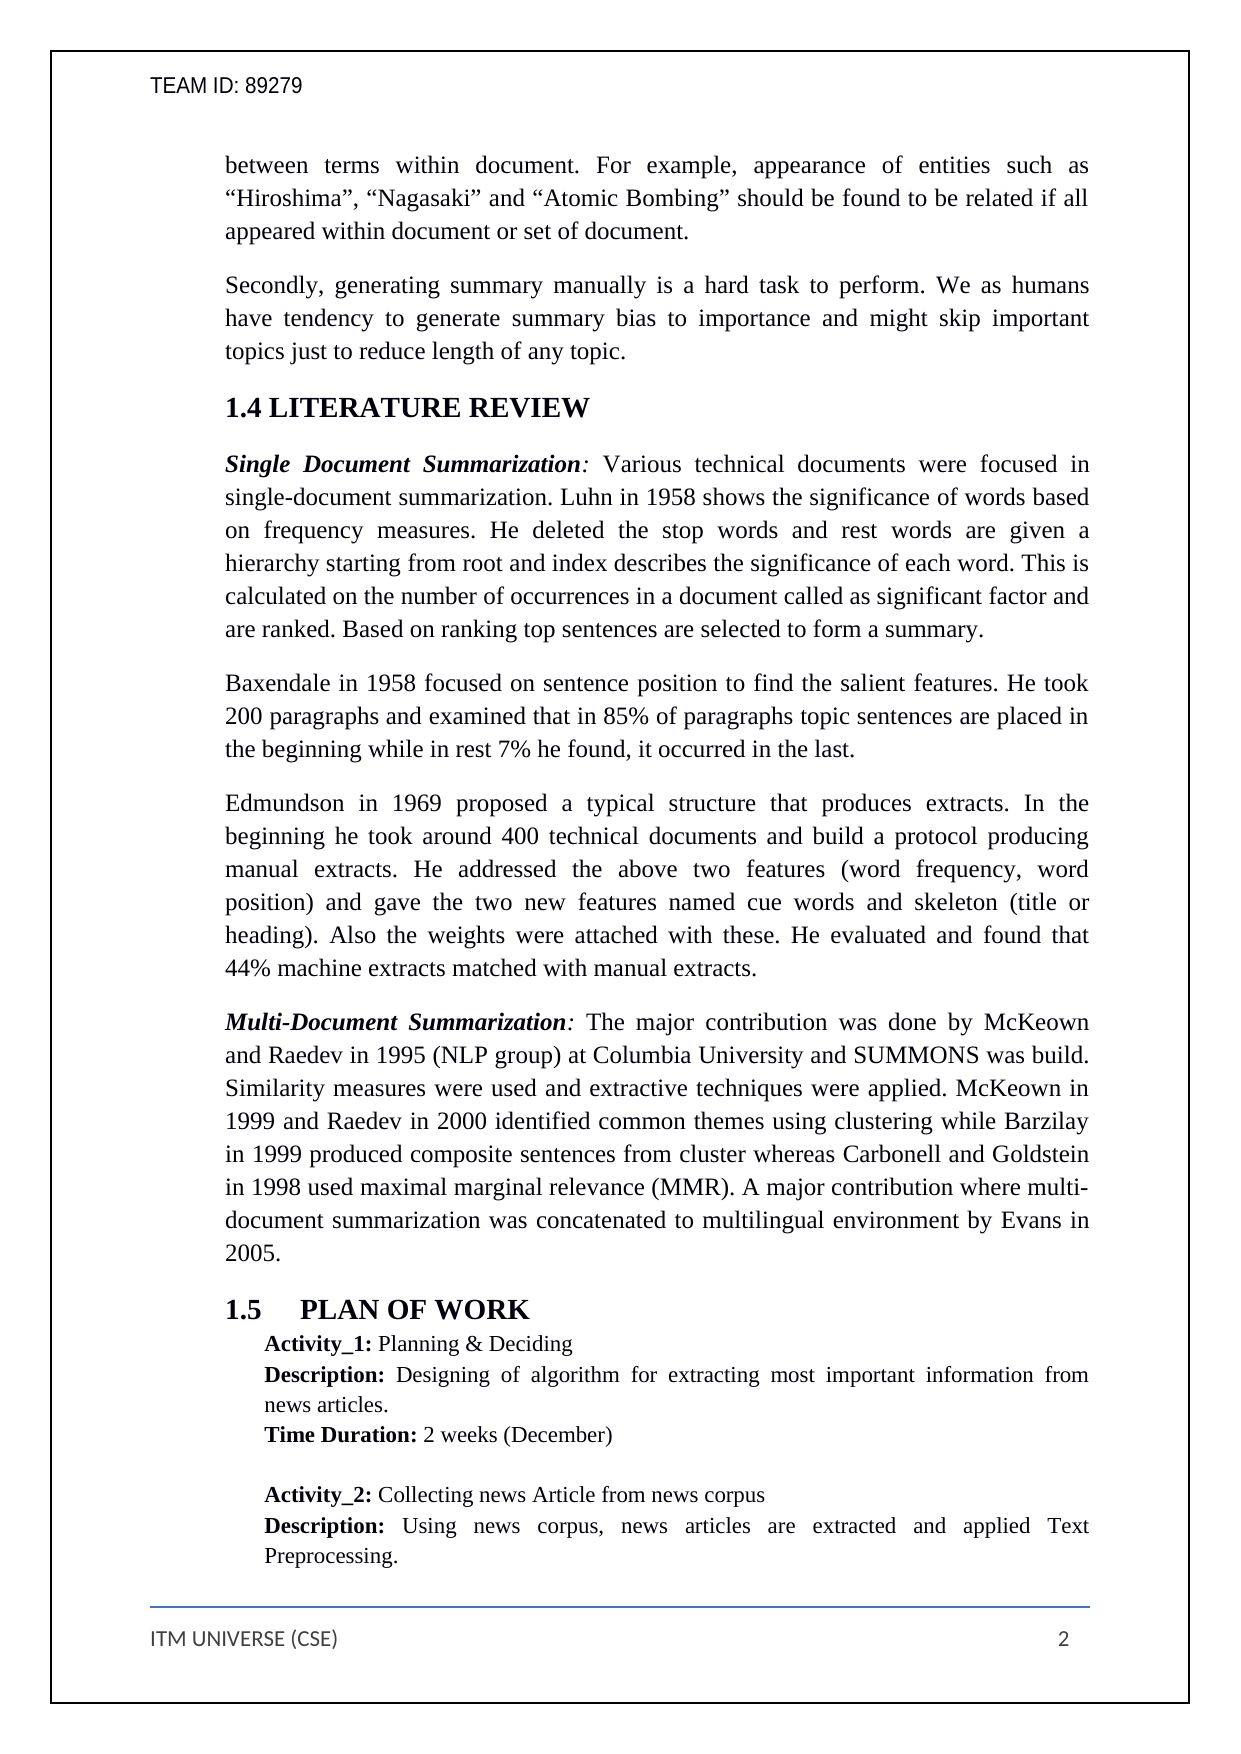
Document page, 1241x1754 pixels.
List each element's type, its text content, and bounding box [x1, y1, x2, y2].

text Single Document Summarization: Various technical documents were focused in single-document summarization. Luhn in 1958 shows the significance of words based on frequency measures. He deleted the stop words and rest words are given a hierarchy starting from root and index describes the significance of each word. This is calculated on the number of occurrences in a document called as significant factor and are ranked. Based on ranking top sentences are selected to form a summary. [225, 449, 1090, 643]
text 1.4 LITERATURE REVIEW [150, 390, 1090, 423]
text Baxendale in 1958 focused on sentence position to find the salient features. He took 200 paragraphs and examined that in 85% of paragraphs topic sentences are placed in the beginning while in rest 7% he found, it occurred in the last. [225, 668, 1090, 763]
list Activity_2: Collecting news Article from news corpus [264, 1482, 1090, 1508]
list Activity_1: Planning & Deciding [264, 1331, 1090, 1357]
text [225, 150, 1090, 245]
text Multi-Document Summarization: The major contribution was done by McKeown and Raedev in 1995 (NLP group) at Columbia University and SUMMONS was build. Similarity measures were used and extractive techniques were applied. McKeown in 1999 and Raedev in 2000 identified common themes using clustering while Barzilay in 1999 produced composite sentences from cluster whereas Carbonell and Goldstein in 1998 used maximal marginal relevance (MMR). A major contribution where multi-document summarization was concatenated to multilingual environment by Evans in 2005. [225, 1007, 1090, 1267]
list Time Duration: 2 weeks (December) [264, 1421, 1090, 1447]
list Description: Using news corpus, news articles are extracted and applied Text Preprocessing. [264, 1512, 1090, 1568]
list Description: Designing of algorithm for extracting most important information from news articles. [264, 1361, 1090, 1417]
list PLAN OF WORK [225, 1292, 1090, 1326]
text Secondly, generating summary manually is a hard task to perform. We as humans have tendency to generate summary bias to importance and might skip important topics just to reduce length of any topic. [225, 270, 1090, 365]
text Edmundson in 1969 proposed a typical structure that produces extracts. In the beginning he took around 400 technical documents and build a protocol producing manual extracts. He addressed the above two features (word frequency, word position) and gave the two new features named cue words and skeleton (title or heading). Also the weights were attached with these. He evaluated and found that 44% machine extracts matched with manual extracts. [225, 788, 1090, 982]
